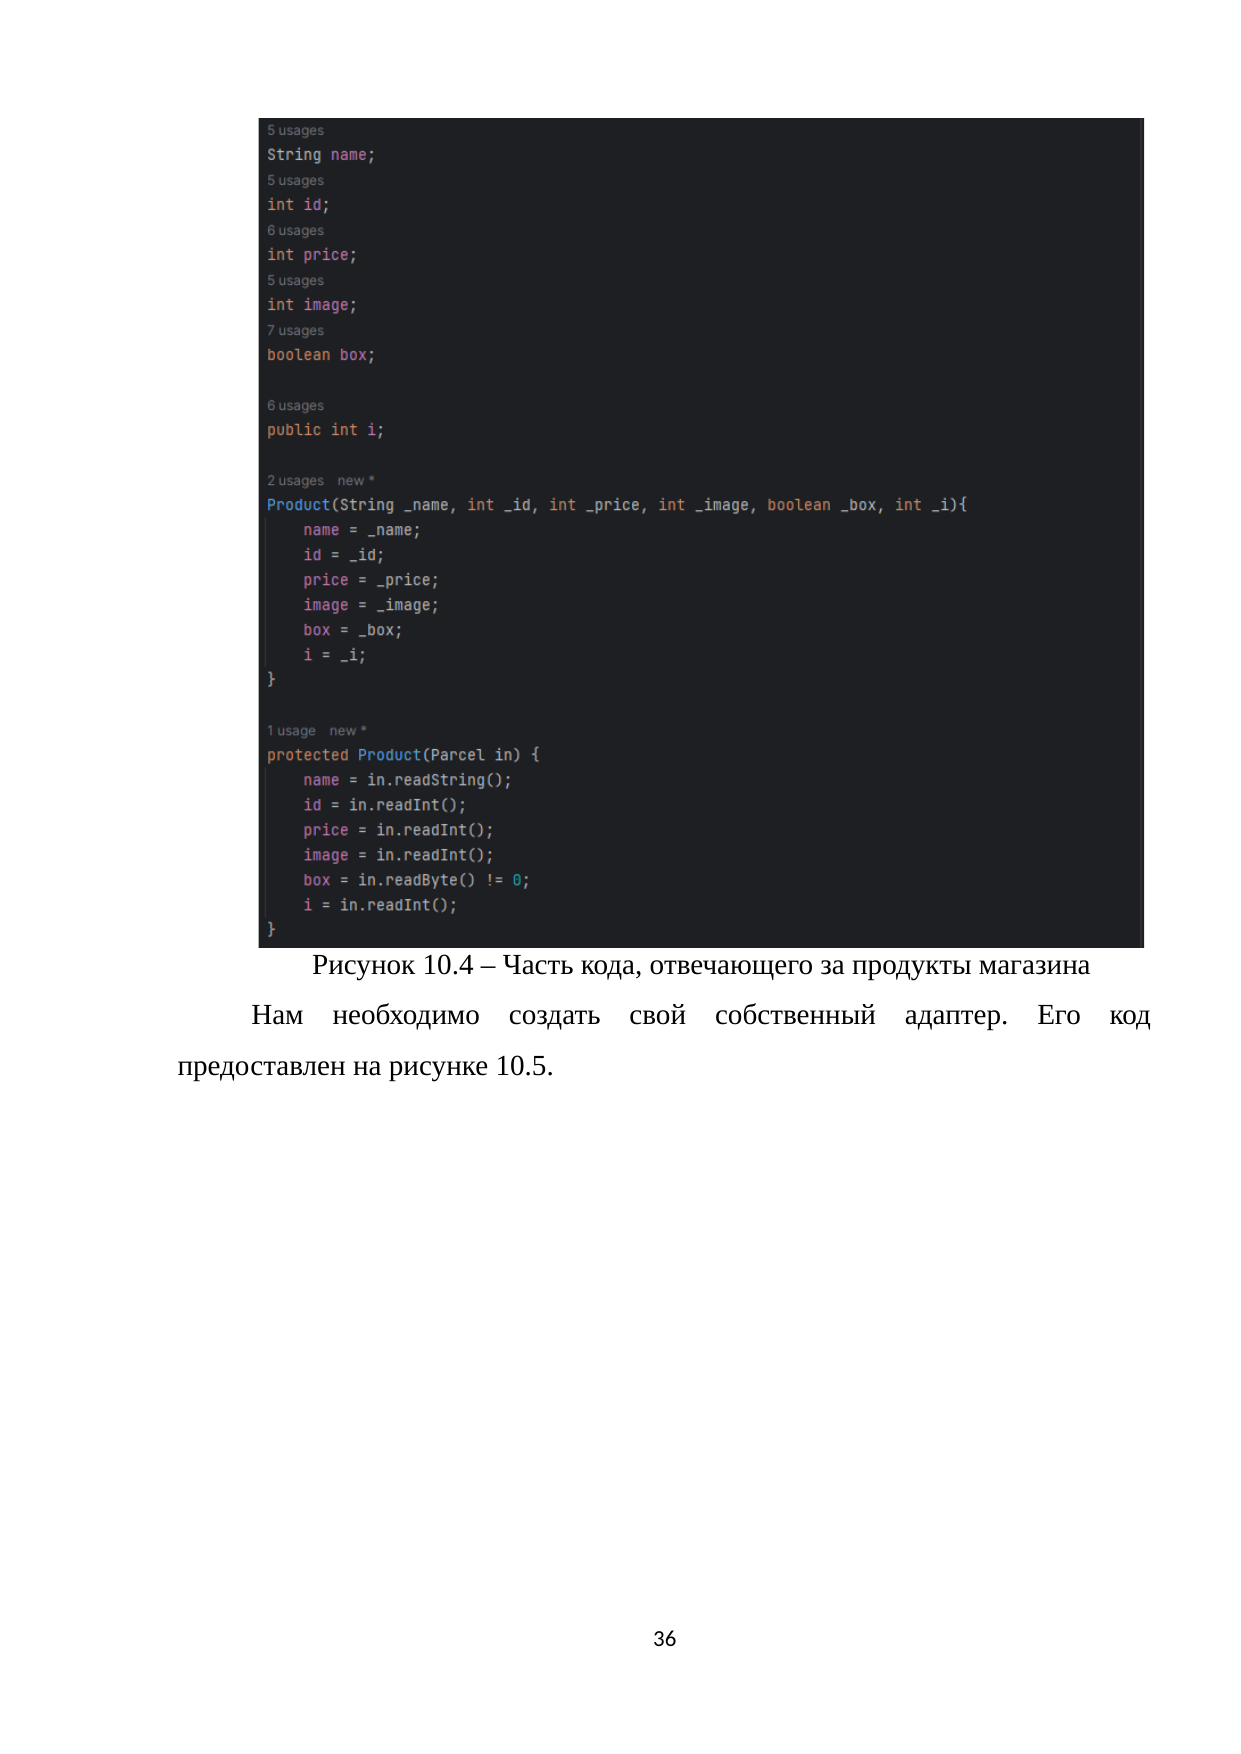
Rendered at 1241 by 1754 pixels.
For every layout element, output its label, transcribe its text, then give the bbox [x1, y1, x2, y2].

text Рисунок 10.4 – Часть кода, отвечающего за продукты магазина [177, 947, 1152, 981]
text Нам необходимо создать свой собственный адаптер. Его код предоставлен на рисунке 10.5. [177, 997, 1152, 1081]
picture [258, 118, 1145, 948]
